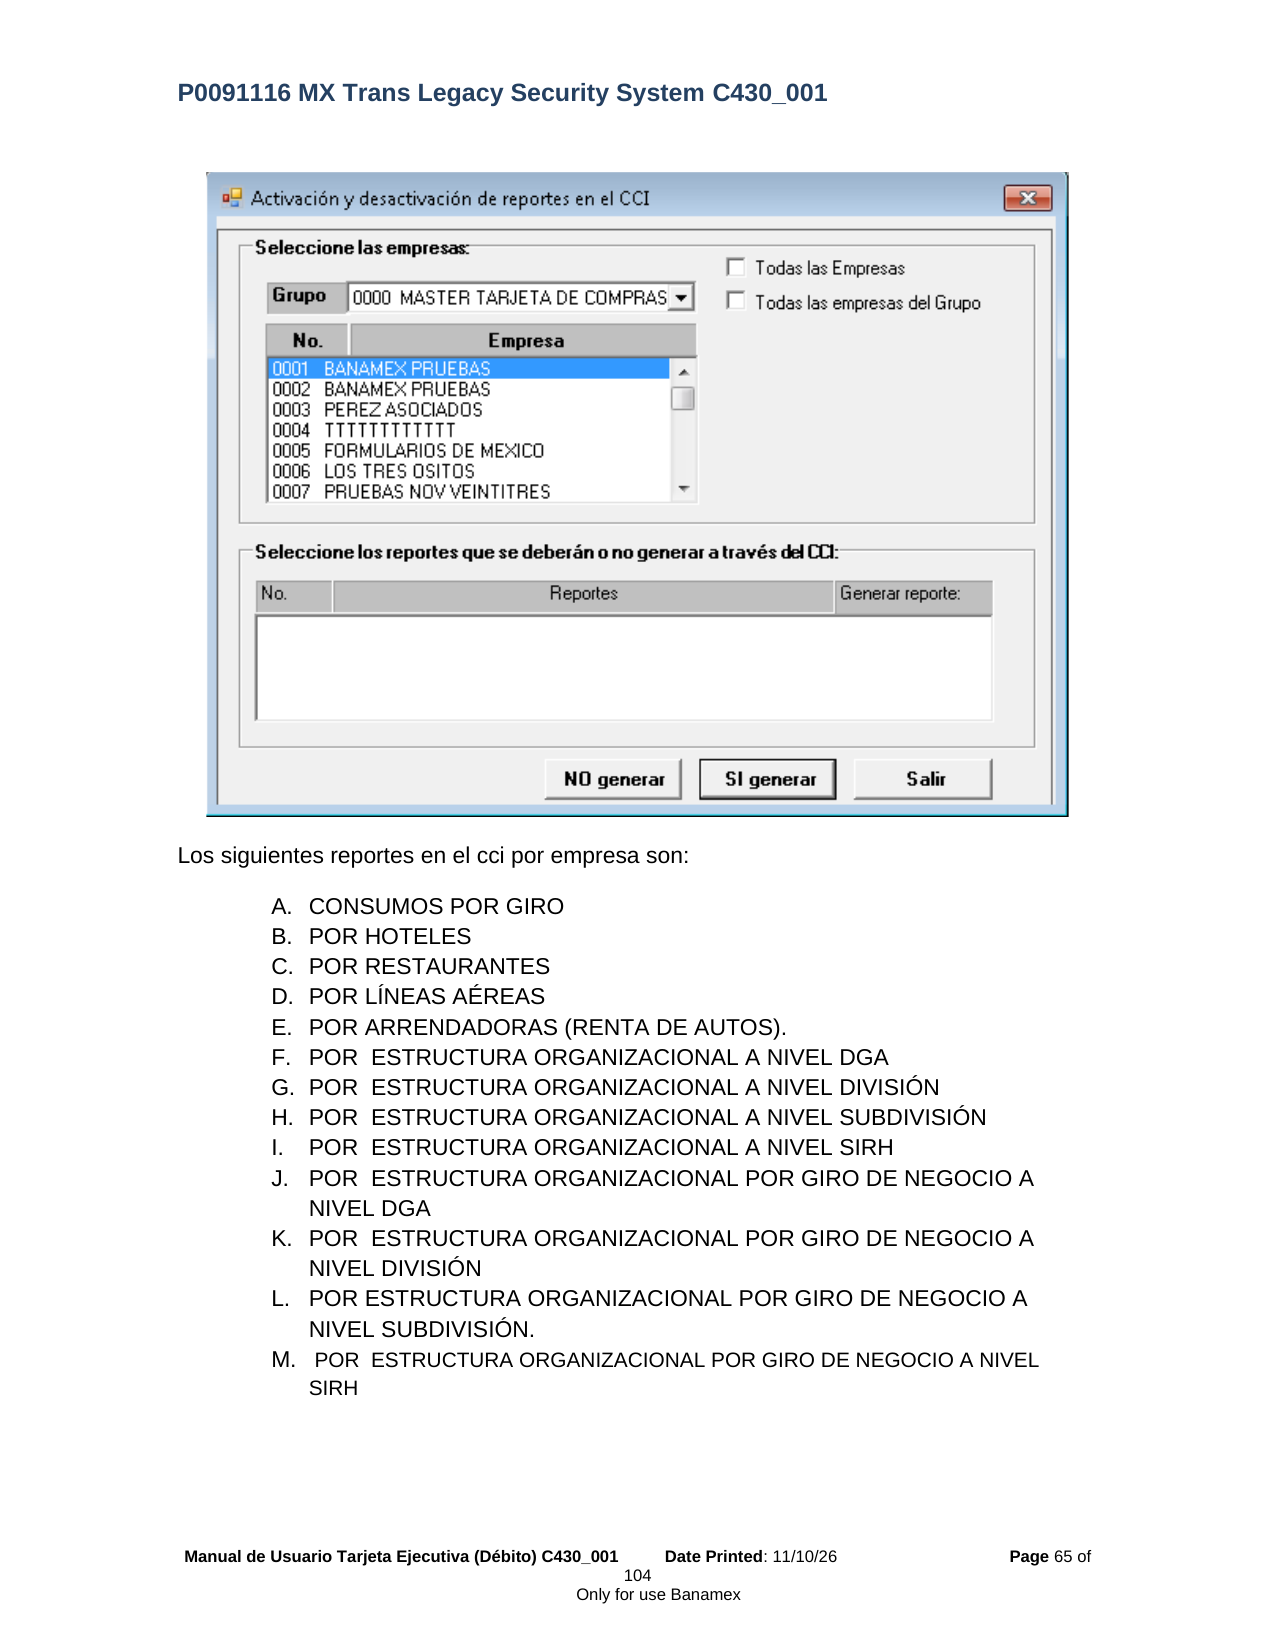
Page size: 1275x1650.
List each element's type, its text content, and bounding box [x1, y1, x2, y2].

list por Estructura Organizacional por giro de negocio a nivel SUBDIVISIÓN. [271, 1285, 1093, 1342]
list por Estructura Organizacional por giro de negocio a nivel DGA [271, 1164, 1093, 1221]
list por Líneas Aéreas [271, 983, 1093, 1010]
list por Estructura Organizacional por giro de negocio a nivel SIRH [271, 1346, 1093, 1400]
list por Estructura Organizacional a nivel DIVISIÓN [271, 1074, 1093, 1100]
picture [206, 172, 1069, 817]
list por Estructura Organizacional a nivel SUBDIVISIÓN [271, 1104, 1093, 1131]
list por Estructura Organizacional por giro de negocio a nivel DIVISIÓN [271, 1225, 1093, 1282]
list por Arrendadoras (renta de autos). [271, 1013, 1093, 1040]
list Consumos por giro [271, 893, 1093, 919]
list por Estructura Organizacional a nivel DGA [271, 1044, 1093, 1070]
list por Hoteles [271, 923, 1093, 949]
list POr Estructura Organizacional a nivel SIRH [271, 1134, 1093, 1161]
text Los siguientes reportes en el cci por empresa son: [177, 842, 1093, 868]
list por Restaurantes [271, 953, 1093, 979]
